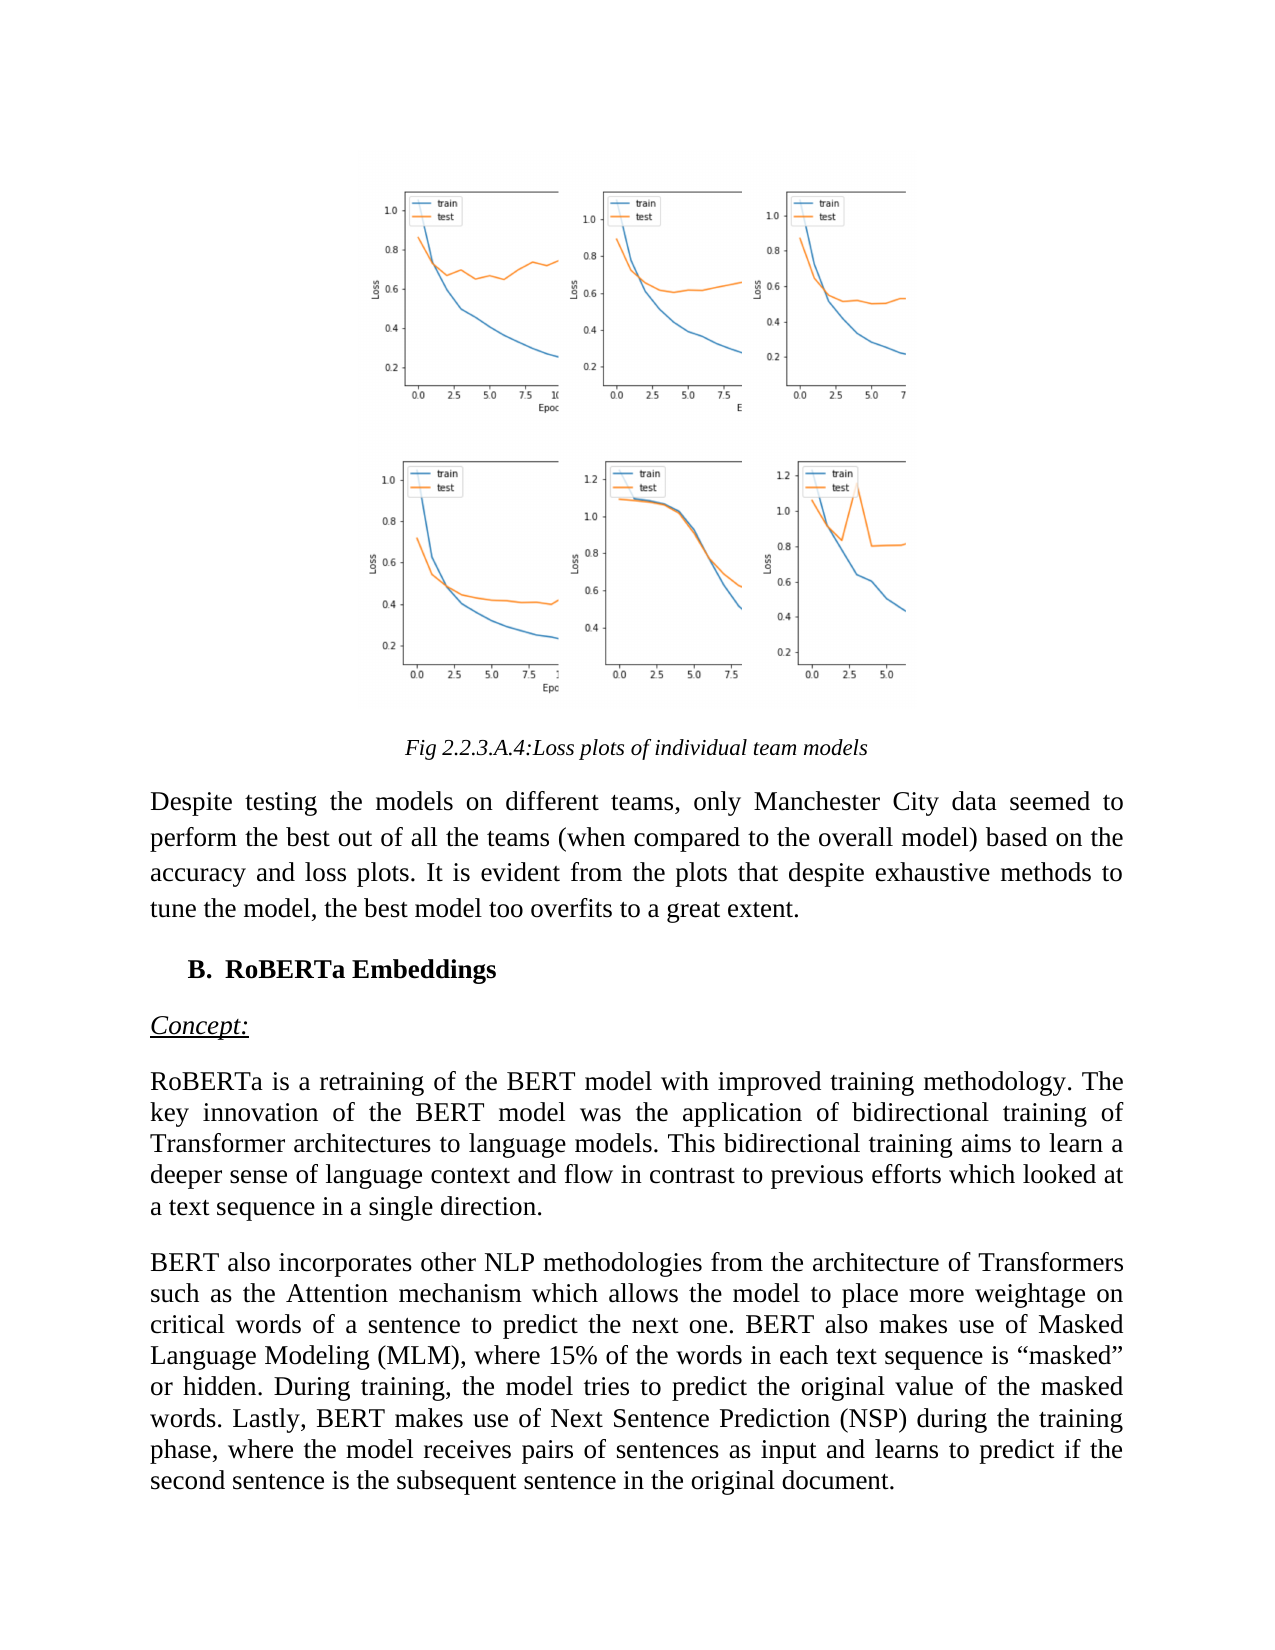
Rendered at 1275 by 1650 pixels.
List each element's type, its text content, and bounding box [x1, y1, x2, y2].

subtitle RoBERTa Embeddings [187, 953, 1125, 984]
text BERT also incorporates other NLP methodologies from the architecture of Transformers such as the Attention mechanism which allows the model to place more weightage on critical words of a sentence to predict the next one. BERT also makes use of Masked Language Modeling (MLM), where 15% of the words in each text sequence is “masked” or hidden. During training, the model tries to predict the original value of the masked words. Lastly, BERT makes use of Next Sentence Prediction (NSP) during the training phase, where the model receives pairs of sentences as input and learns to predict if the second sentence is the subsequent sentence in the original document. [150, 1246, 1125, 1495]
text Concept: [150, 1009, 1125, 1040]
text Despite testing the models on different teams, only Manchester City data seemed to perform the best out of all the teams (when compared to the overall model) based on the accuracy and loss plots. It is evident from the plots that despite exhaustive methods to tune the model, the best model too overfits to a great extent. [150, 785, 1125, 923]
text Fig 2.2.3.A.4:Loss plots of individual team models [150, 734, 1125, 760]
picture [358, 150, 917, 709]
text RoBERTa is a retraining of the BERT model with improved training methodology. The key innovation of the BERT model was the application of bidirectional training of Transformer architectures to language models. This bidirectional training aims to learn a deeper sense of language context and flow in contrast to previous efforts which looked at a text sequence in a single direction. [150, 1065, 1125, 1221]
